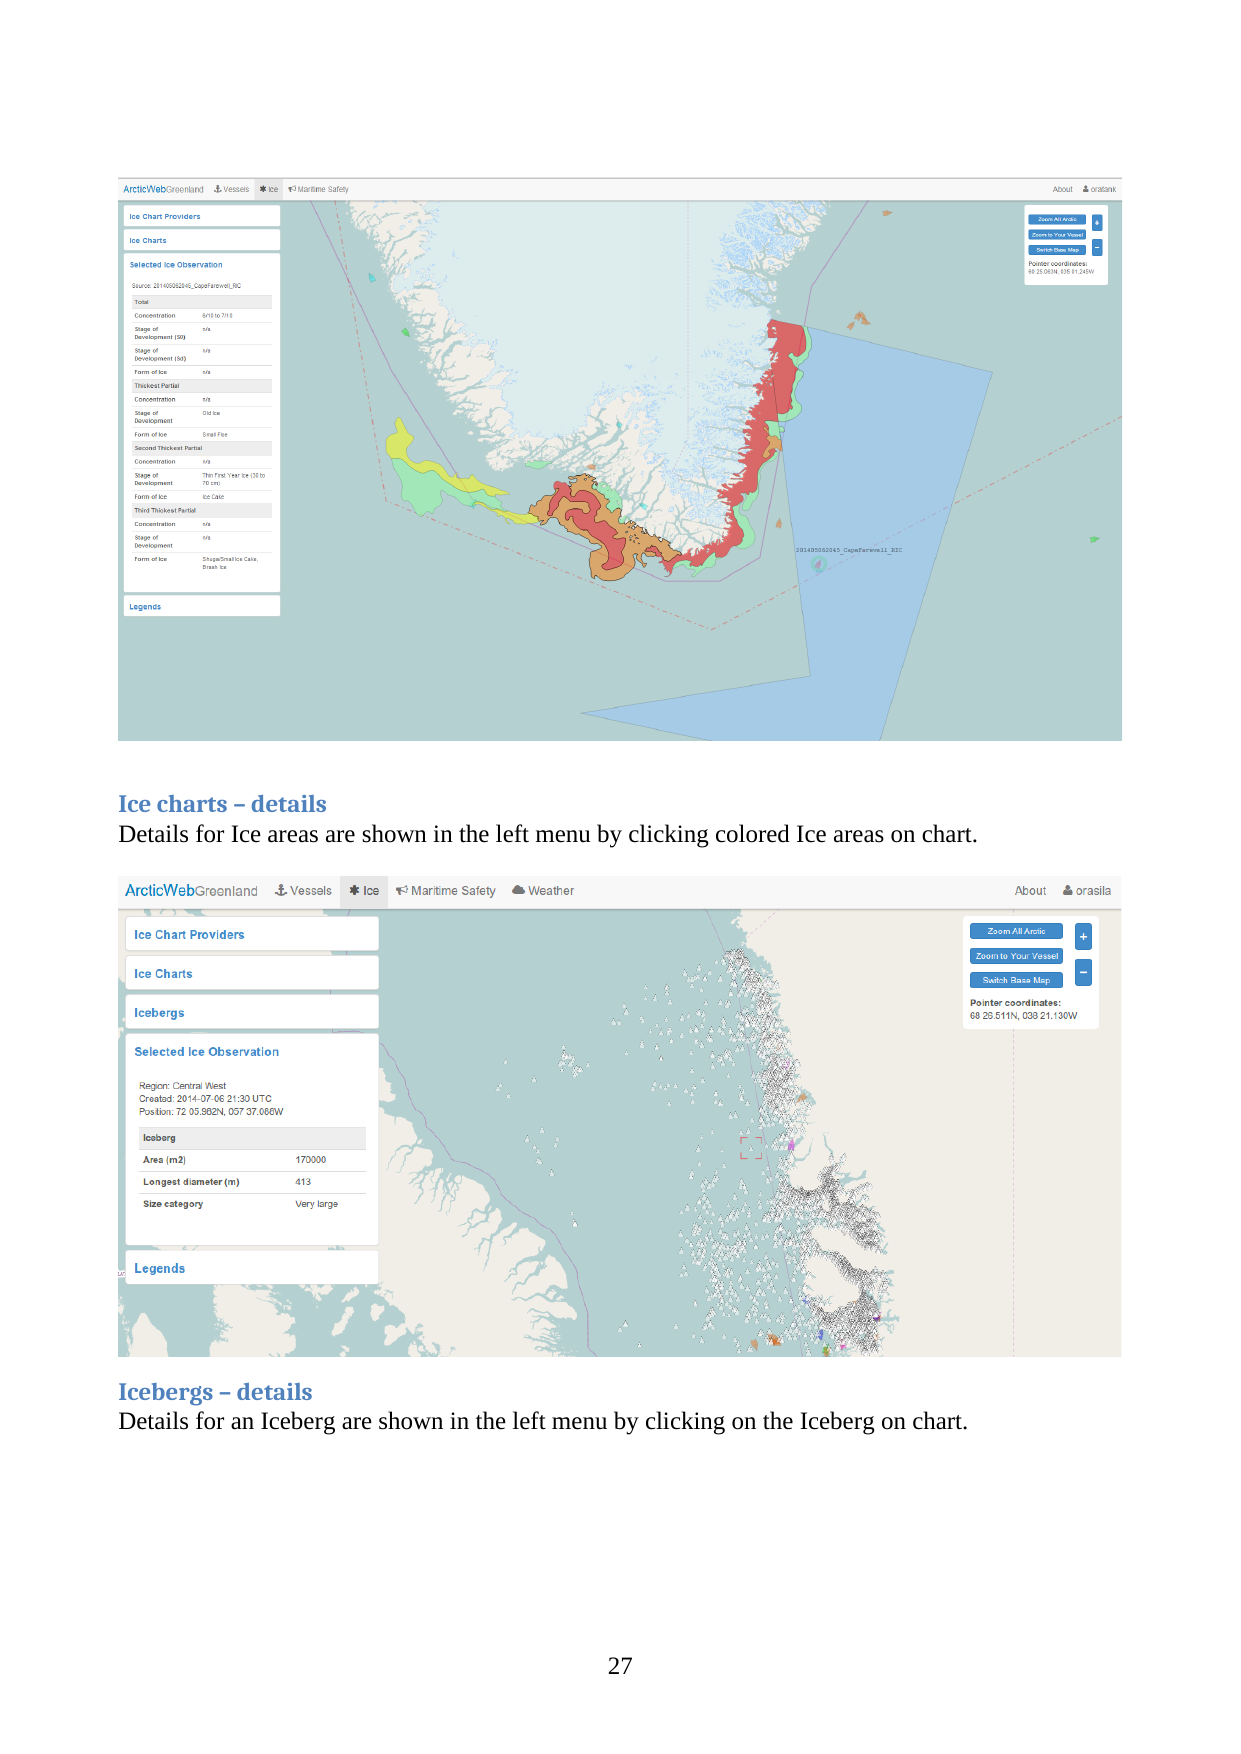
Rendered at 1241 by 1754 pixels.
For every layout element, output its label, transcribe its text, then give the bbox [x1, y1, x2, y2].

subtitle Ice charts – details [118, 790, 1122, 819]
picture [118, 876, 1122, 1357]
text Details for an Iceberg are shown in the left menu by clicking on the Iceberg on chart. [118, 1406, 1122, 1435]
picture [118, 177, 1123, 741]
subtitle Icebergs – details [118, 1377, 1122, 1406]
text Details for Ice areas are shown in the left menu by clicking colored Ice areas on chart. [118, 819, 1122, 848]
